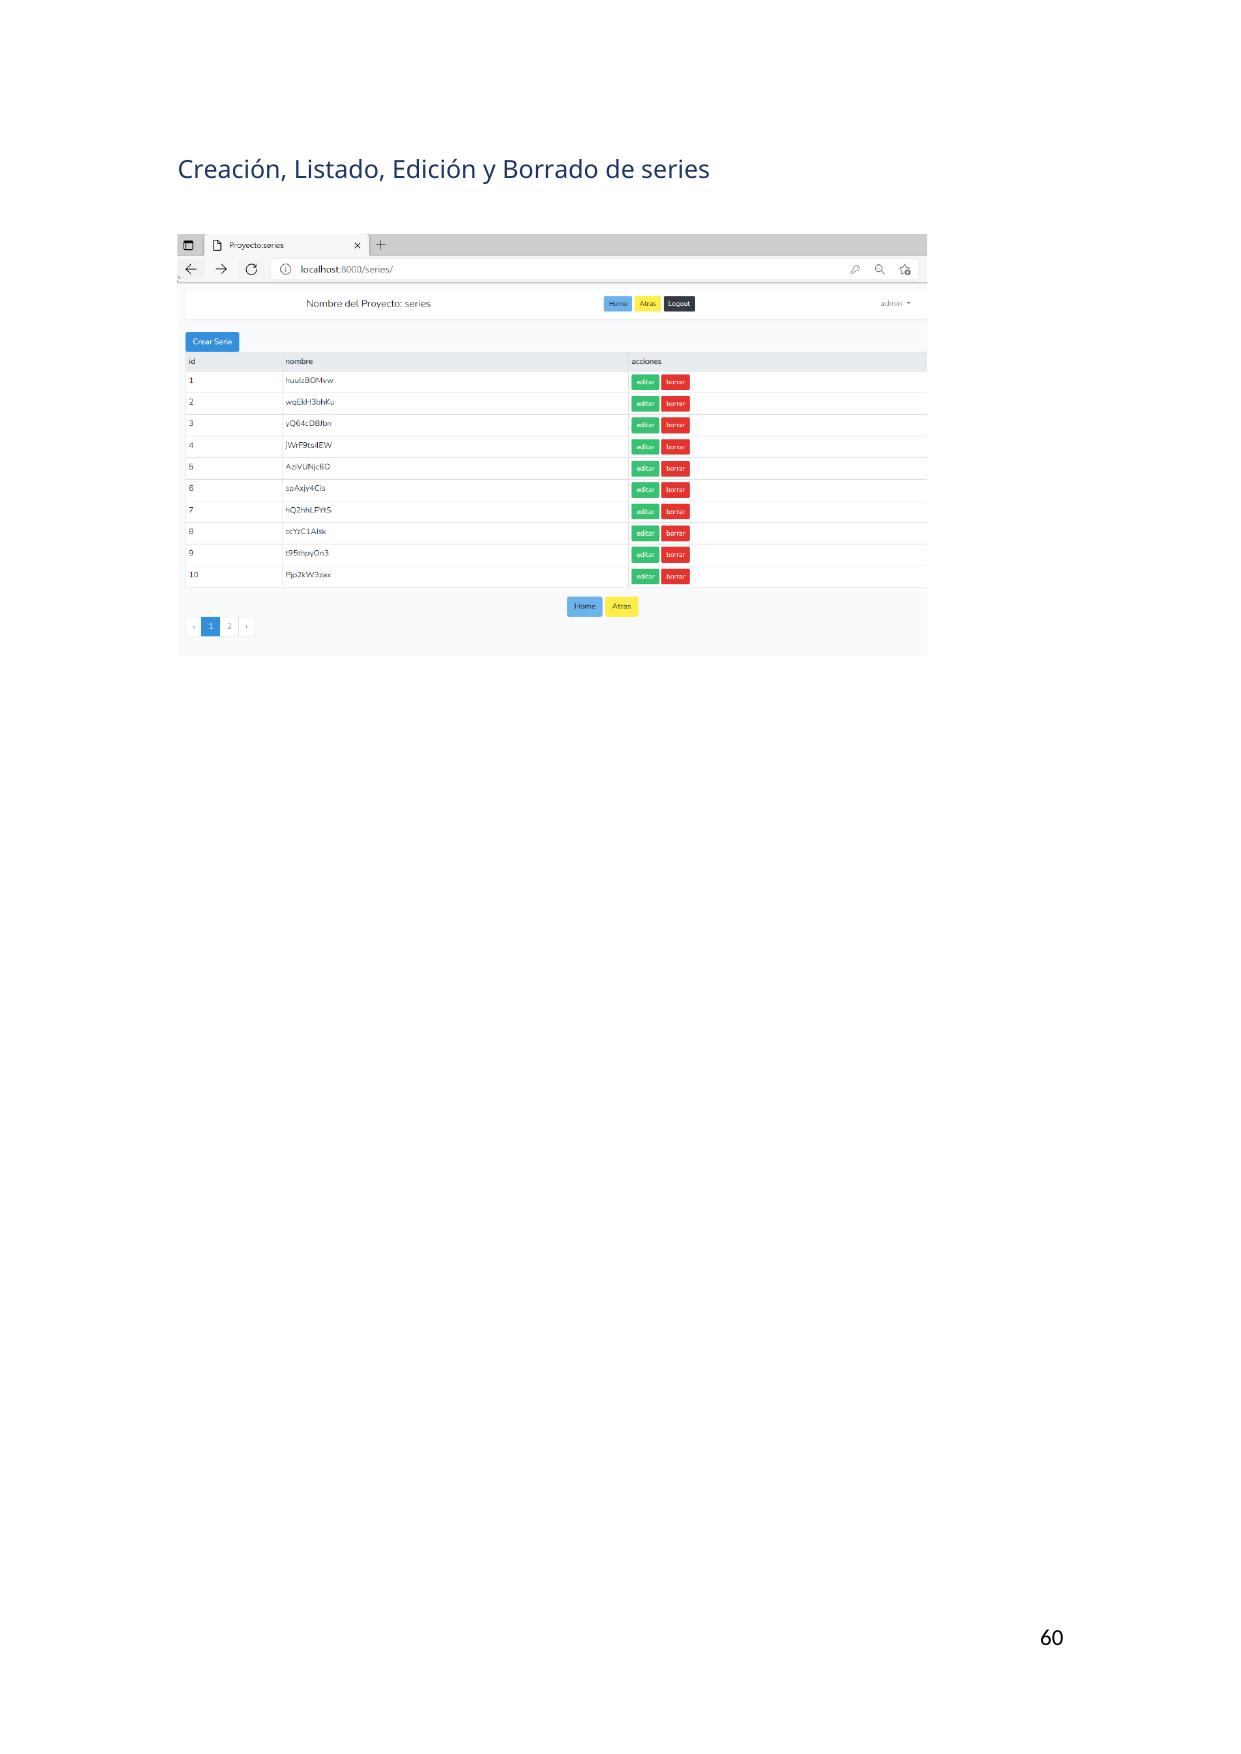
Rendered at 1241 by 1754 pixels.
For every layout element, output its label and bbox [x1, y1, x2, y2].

picture [177, 234, 928, 656]
